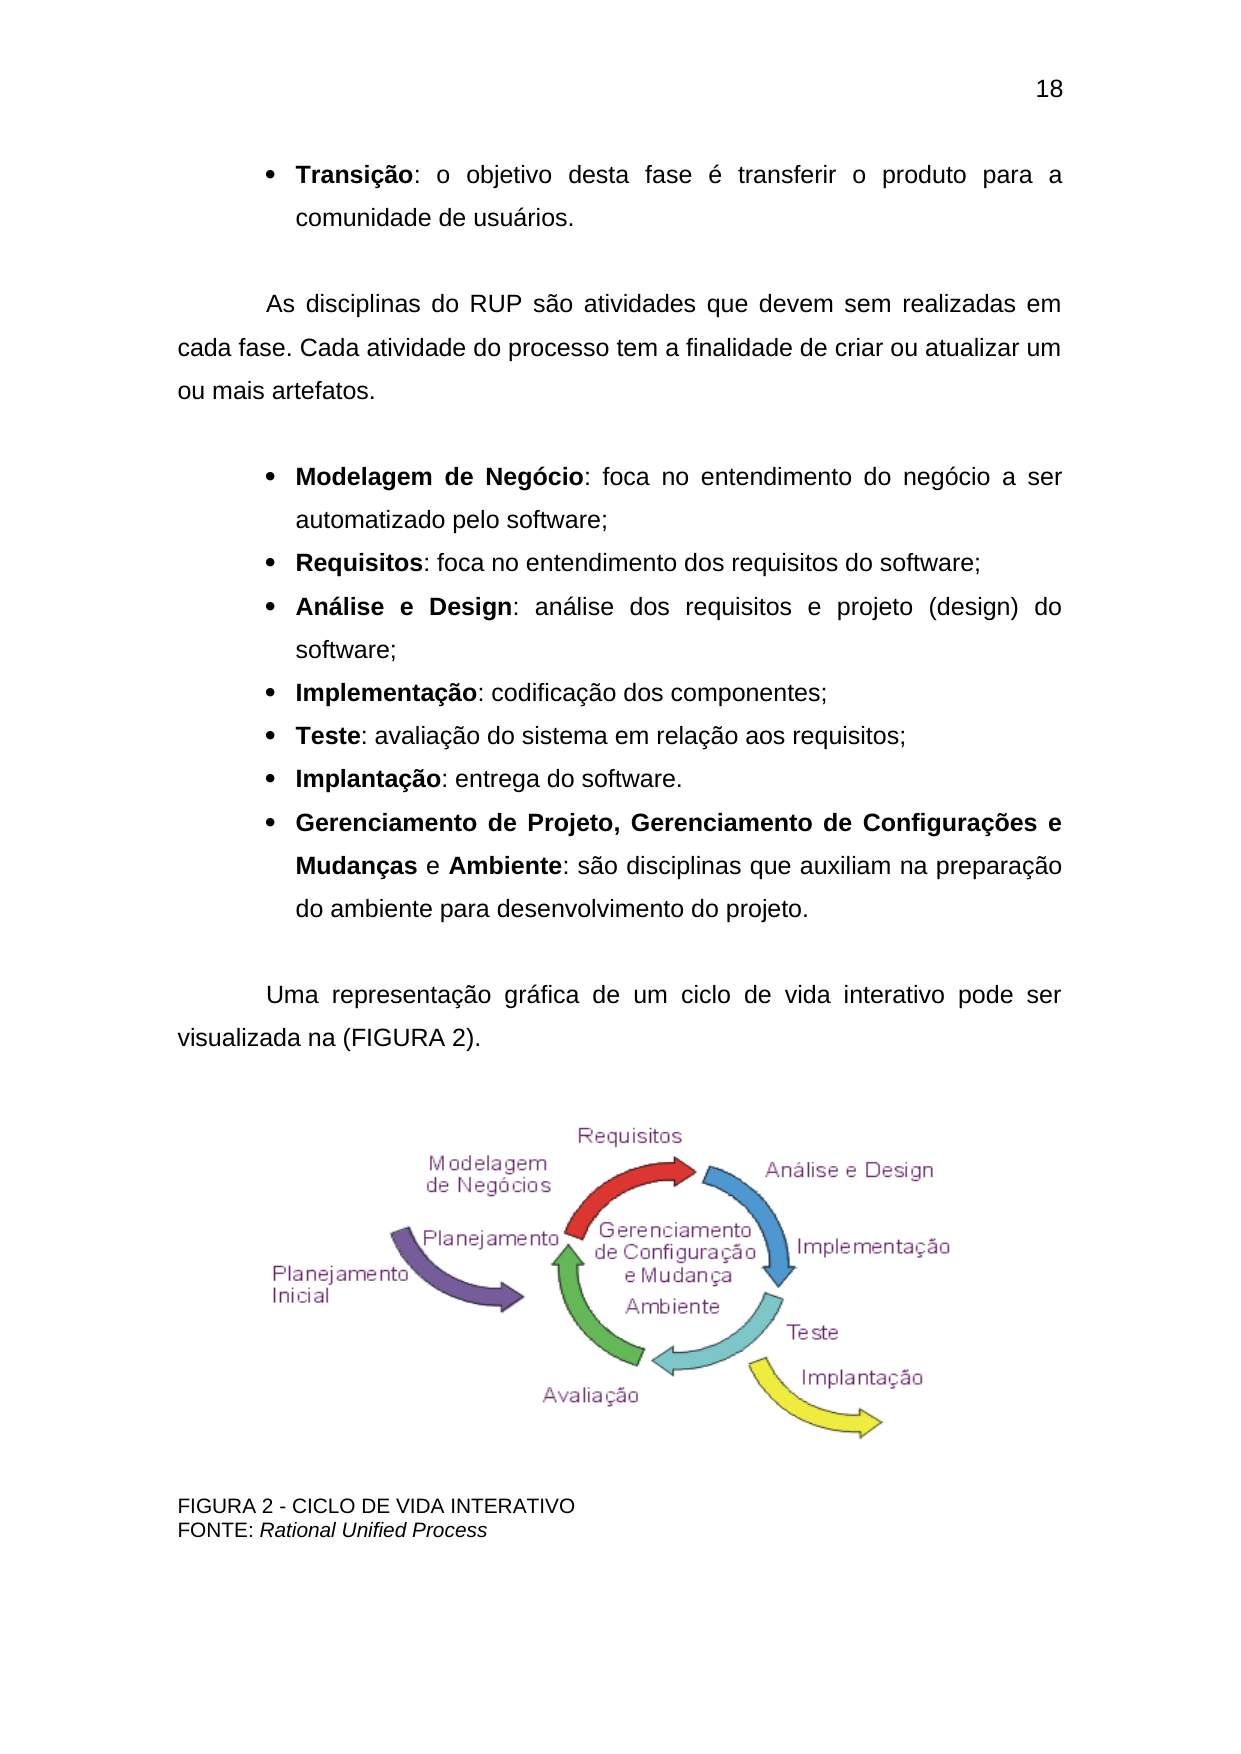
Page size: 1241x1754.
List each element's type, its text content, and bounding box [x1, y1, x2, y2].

picture [265, 1109, 1029, 1468]
list Implementação: codificação dos componentes; [266, 678, 1063, 707]
text FONTE: Rational Unified Process [177, 1518, 1063, 1542]
list Teste: avaliação do sistema em relação aos requisitos; [266, 721, 1063, 750]
text Uma representação gráfica de um ciclo de vida interativo pode ser visualizada na (FIGURA 2). [177, 980, 1063, 1052]
list Requisitos: foca no entendimento dos requisitos do software; [266, 548, 1063, 577]
list Implantação: entrega do software. [266, 764, 1063, 793]
list Gerenciamento de Projeto, Gerenciamento de Configurações e Mudanças e Ambiente: são disciplinas que auxiliam na preparação do ambiente para desenvolvimento do projeto. [266, 808, 1063, 923]
list Modelagem de Negócio: foca no entendimento do negócio a ser automatizado pelo software; [266, 462, 1063, 534]
text As disciplinas do RUP são atividades que devem sem realizadas em cada fase. Cada atividade do processo tem a finalidade de criar ou atualizar um ou mais artefatos. [177, 289, 1063, 404]
list Transição: o objetivo desta fase é transferir o produto para a comunidade de usuários. [266, 160, 1063, 232]
list Análise e Design: análise dos requisitos e projeto (design) do software; [266, 592, 1063, 663]
